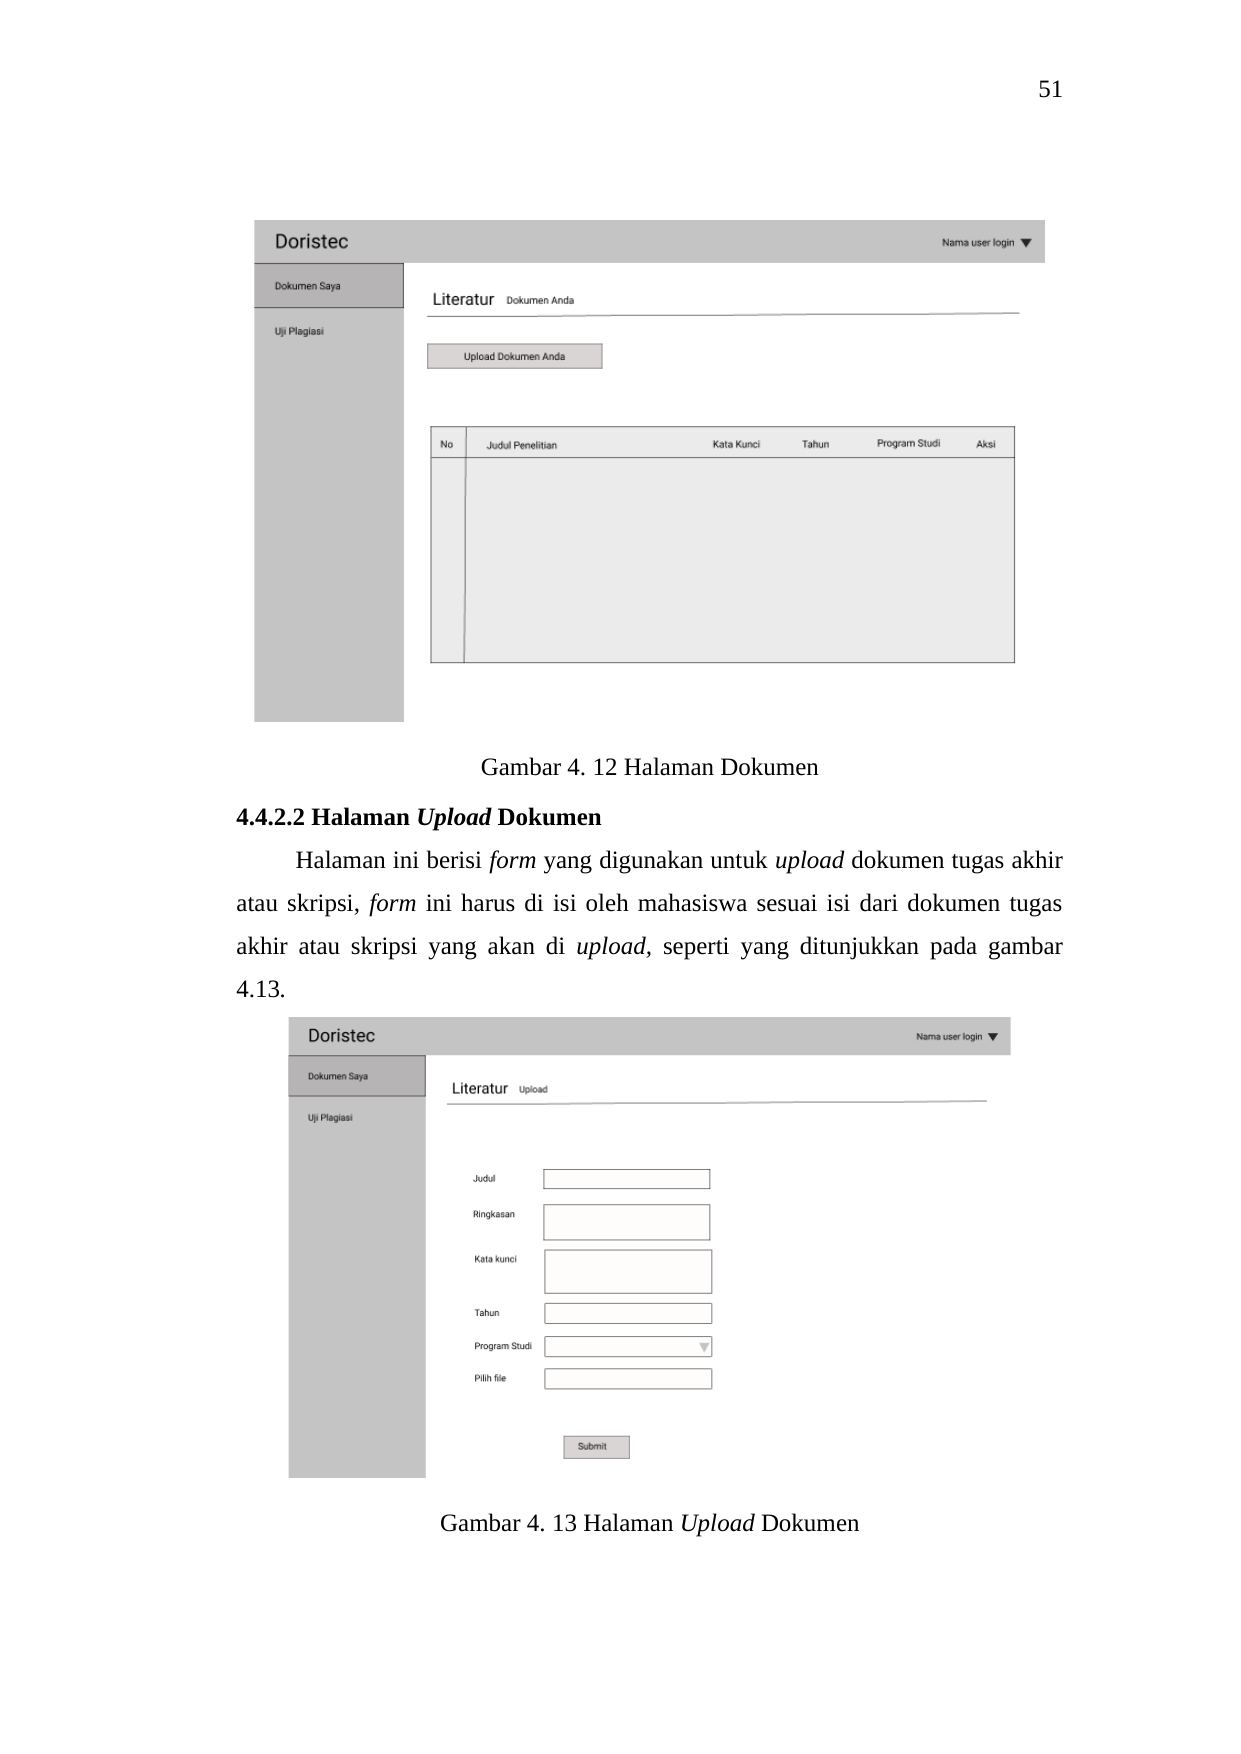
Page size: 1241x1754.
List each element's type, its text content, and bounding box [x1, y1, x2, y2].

picture [254, 220, 1045, 722]
text Halaman Upload Dokumen [236, 802, 1063, 831]
list Halaman ini berisi form yang digunakan untuk upload dokumen tugas akhir atau skripsi, form ini harus di isi oleh mahasiswa sesuai isi dari dokumen tugas akhir atau skripsi yang akan di upload, seperti yang ditunjukkan pada gambar 4.13. [236, 845, 1063, 1003]
picture [288, 1017, 1011, 1478]
text Gambar 4. 12 Halaman Dokumen [236, 752, 1063, 781]
text Gambar 4. 13 Halaman Upload Dokumen [236, 1508, 1063, 1537]
